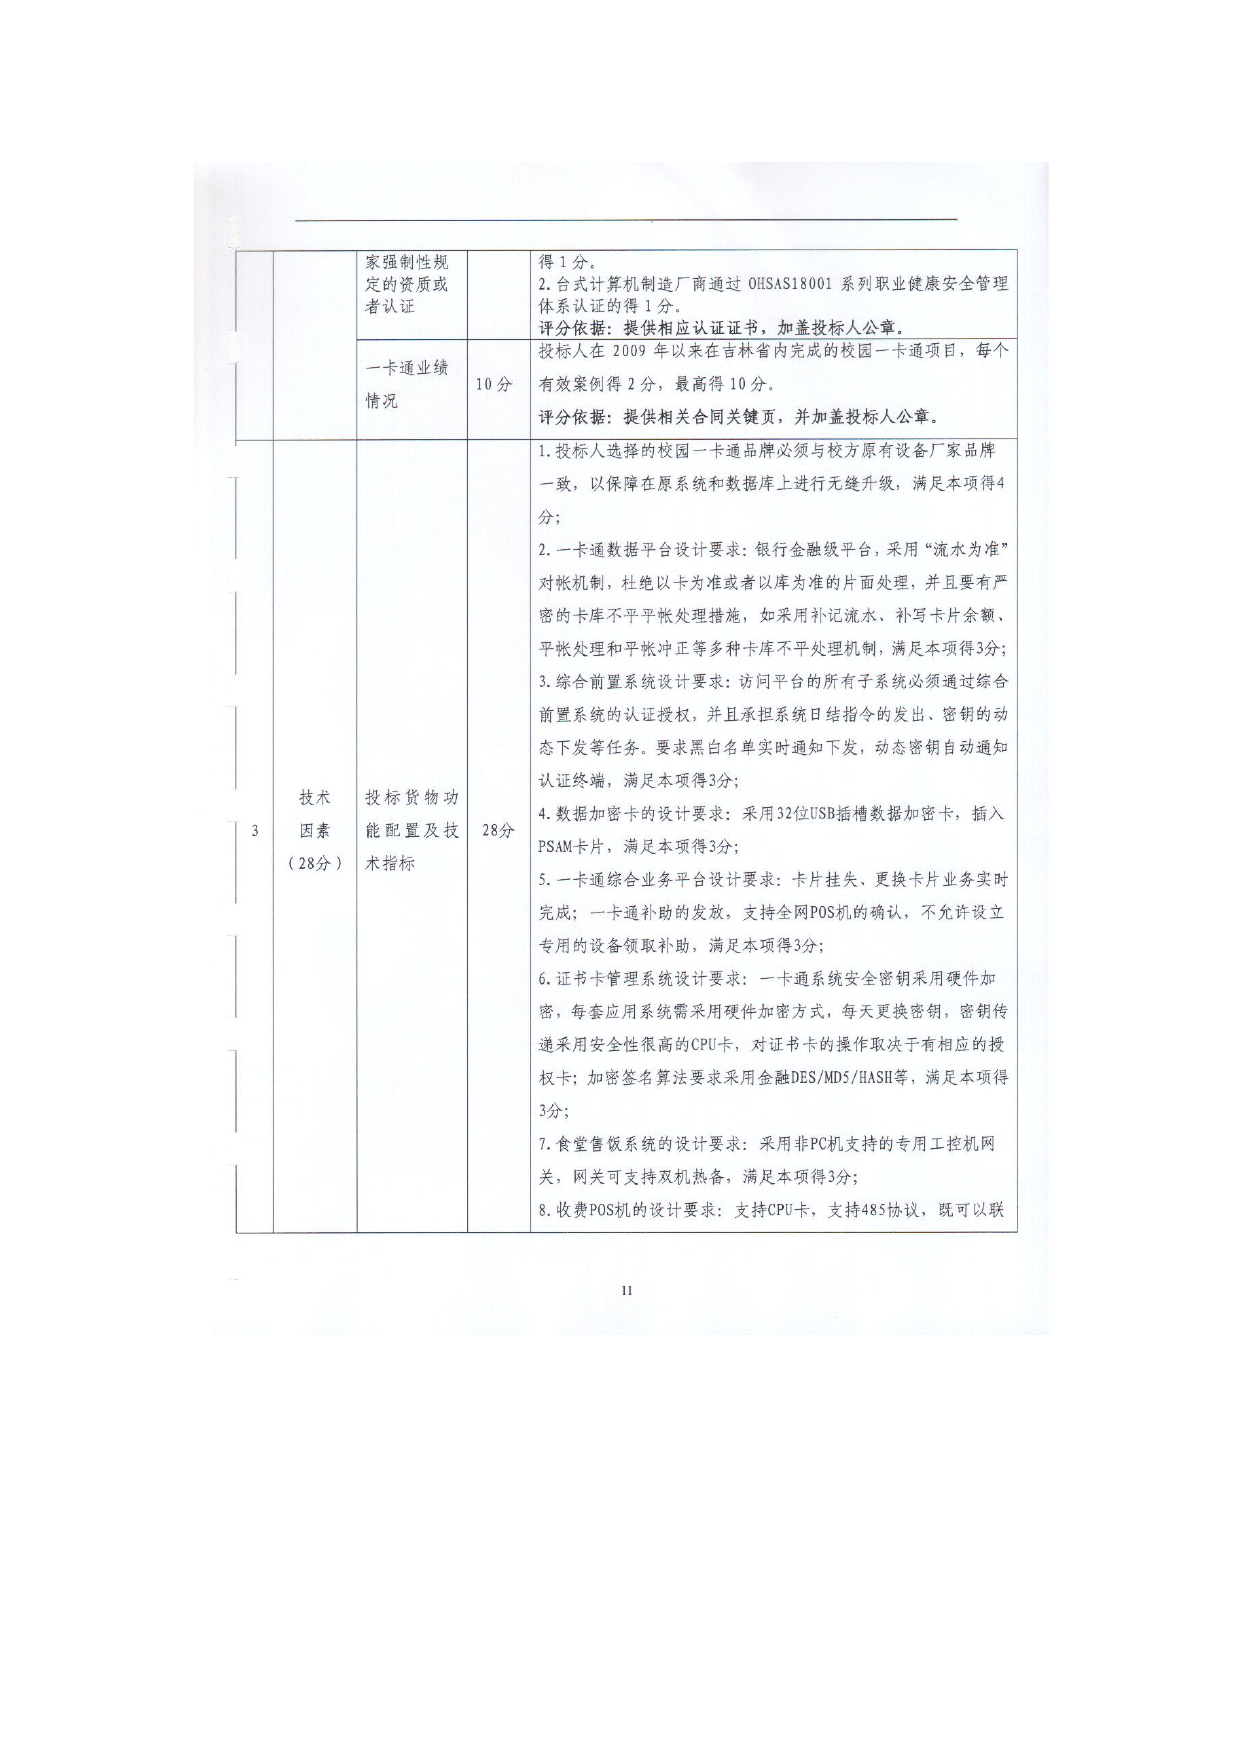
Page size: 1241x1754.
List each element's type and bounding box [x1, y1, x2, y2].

picture [187, 162, 1053, 1587]
